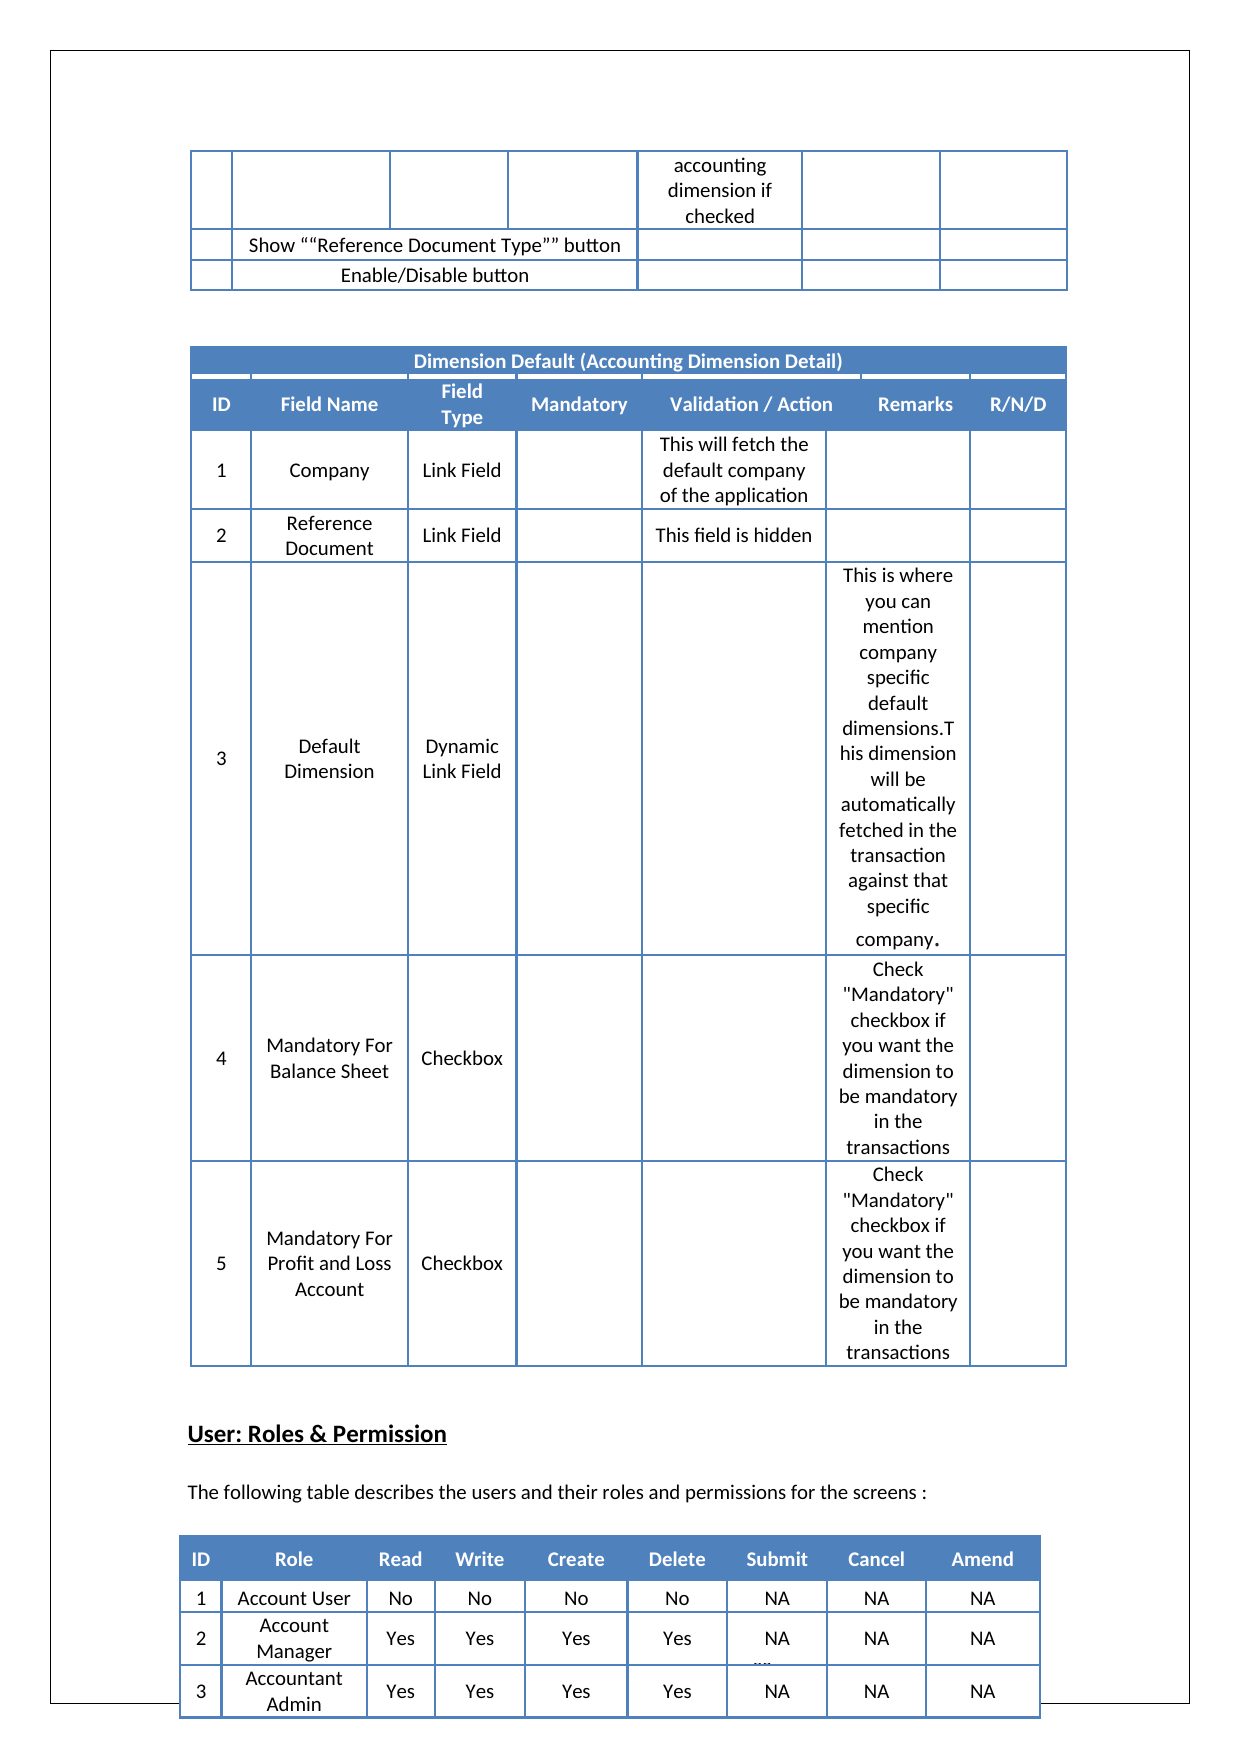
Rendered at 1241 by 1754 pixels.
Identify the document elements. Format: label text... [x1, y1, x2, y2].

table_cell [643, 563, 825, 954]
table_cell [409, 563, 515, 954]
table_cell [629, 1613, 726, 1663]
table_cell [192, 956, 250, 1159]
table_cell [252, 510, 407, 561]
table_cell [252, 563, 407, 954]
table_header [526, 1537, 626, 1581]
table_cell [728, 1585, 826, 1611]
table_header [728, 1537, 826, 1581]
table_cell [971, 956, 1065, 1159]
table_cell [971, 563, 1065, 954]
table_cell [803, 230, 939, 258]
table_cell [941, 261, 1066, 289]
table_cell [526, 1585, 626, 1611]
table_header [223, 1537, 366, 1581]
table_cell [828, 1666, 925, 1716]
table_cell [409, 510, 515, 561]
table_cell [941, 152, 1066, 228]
list The following table describes the users and their roles and permissions for the screens : [187, 1479, 1053, 1504]
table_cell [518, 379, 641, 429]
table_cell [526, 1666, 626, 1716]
list User: Roles & Permission [187, 1418, 1053, 1448]
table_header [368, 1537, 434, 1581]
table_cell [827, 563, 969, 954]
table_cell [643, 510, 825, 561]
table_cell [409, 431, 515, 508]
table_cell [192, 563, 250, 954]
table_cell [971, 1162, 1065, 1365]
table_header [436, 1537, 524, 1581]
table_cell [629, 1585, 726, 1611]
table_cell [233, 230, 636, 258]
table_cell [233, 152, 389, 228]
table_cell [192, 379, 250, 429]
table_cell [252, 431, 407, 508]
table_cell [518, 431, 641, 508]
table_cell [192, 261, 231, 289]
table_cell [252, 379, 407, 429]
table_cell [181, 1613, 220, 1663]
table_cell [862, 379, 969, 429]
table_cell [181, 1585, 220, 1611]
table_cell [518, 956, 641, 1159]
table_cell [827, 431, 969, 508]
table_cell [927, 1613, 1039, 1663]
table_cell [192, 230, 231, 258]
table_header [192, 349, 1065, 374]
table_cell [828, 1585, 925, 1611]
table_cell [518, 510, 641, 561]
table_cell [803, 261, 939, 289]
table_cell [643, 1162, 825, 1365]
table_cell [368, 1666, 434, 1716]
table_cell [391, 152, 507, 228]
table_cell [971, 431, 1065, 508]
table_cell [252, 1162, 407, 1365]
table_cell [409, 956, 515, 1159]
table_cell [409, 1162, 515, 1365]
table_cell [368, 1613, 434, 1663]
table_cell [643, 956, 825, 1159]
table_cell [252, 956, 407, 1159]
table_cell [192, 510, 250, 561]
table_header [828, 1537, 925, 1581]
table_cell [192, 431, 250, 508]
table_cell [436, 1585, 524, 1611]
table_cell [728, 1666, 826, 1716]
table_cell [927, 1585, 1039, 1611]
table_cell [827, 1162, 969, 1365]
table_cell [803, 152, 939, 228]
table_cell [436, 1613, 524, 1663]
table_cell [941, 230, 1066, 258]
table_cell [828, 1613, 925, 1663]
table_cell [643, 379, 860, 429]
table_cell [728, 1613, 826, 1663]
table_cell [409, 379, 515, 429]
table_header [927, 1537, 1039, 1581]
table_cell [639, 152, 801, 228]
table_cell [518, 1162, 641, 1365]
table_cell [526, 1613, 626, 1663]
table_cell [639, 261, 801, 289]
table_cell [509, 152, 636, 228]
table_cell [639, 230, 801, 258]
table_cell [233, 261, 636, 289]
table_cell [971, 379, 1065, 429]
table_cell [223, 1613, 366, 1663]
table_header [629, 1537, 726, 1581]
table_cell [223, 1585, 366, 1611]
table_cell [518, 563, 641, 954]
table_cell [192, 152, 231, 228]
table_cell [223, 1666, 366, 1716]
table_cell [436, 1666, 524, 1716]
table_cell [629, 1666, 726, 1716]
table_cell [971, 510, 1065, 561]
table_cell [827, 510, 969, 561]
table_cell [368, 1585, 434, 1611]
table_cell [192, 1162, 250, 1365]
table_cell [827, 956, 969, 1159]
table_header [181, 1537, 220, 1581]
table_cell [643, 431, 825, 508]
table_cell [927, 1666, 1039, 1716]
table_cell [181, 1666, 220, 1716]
